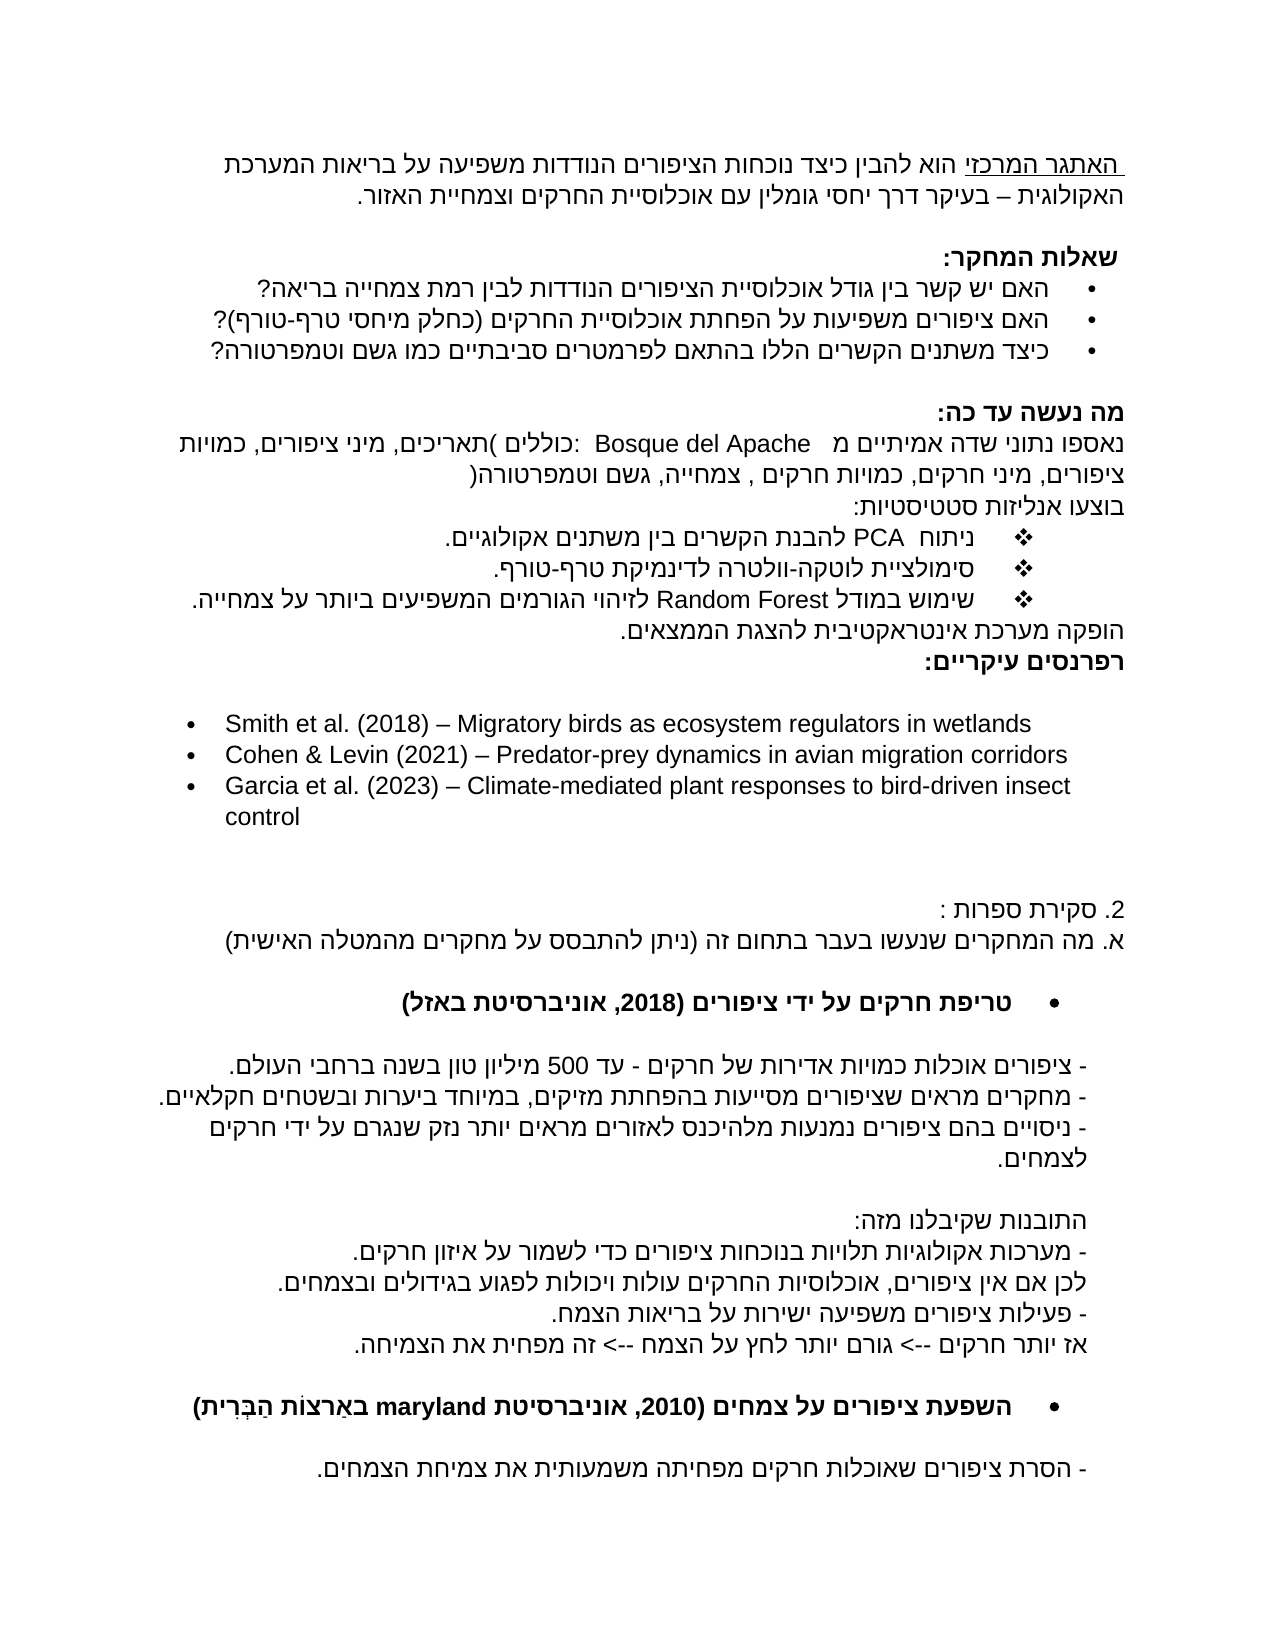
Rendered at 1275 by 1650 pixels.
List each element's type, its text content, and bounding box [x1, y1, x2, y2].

list Garcia et al. (2023) – Climate-mediated plant responses to bird-driven insect control [187, 771, 1125, 831]
list Smith et al. (2018) – Migratory birds as ecosystem regulators in wetlands [187, 709, 1125, 738]
text - מחקרים מראים שציפורים מסייעות בהפחתת מזיקים, במיוחד ביערות ובשטחים חקלאיים. [150, 1082, 1087, 1110]
text - הסרת ציפורים שאוכלות חרקים מפחיתה משמעותית את צמיחת הצמחים. [150, 1454, 1087, 1483]
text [150, 150, 1125, 210]
text - מערכות אקולוגיות תלויות בנוכחות ציפורים כדי לשמור על איזון חרקים. [150, 1237, 1087, 1266]
list סימולציית לוטקה-וולטרה לדינמיקת טרף-טורף. [150, 554, 1012, 582]
text - ניסויים בהם ציפורים נמנעות מלהיכנס לאזורים מראים יותר נזק שנגרם על ידי חרקים לצמחים. [150, 1113, 1087, 1172]
text - ציפורים אוכלות כמויות אדירות של חרקים - עד 500 מיליון טון בשנה ברחבי העולם. [150, 1051, 1087, 1079]
text 2. סקירת ספרות : א. מה המחקרים שנעשו בעבר בתחום זה (ניתן להתבסס על מחקרים מהמטלה האישית) [150, 895, 1125, 955]
list האם יש קשר בין גודל אוכלוסיית הציפורים הנודדות לבין רמת צמחייה בריאה? [150, 274, 1087, 303]
text לכן אם אין ציפורים, אוכלוסיות החרקים עולות ויכולות לפגוע בגידולים ובצמחים. [150, 1268, 1087, 1297]
list השפעת ציפורים על צמחים (2010, אוניברסיטת maryland באַרצוֹת הַבְּרִית) [150, 1392, 1050, 1421]
text רפרנסים עיקריים: [150, 647, 1125, 676]
list Cohen & Levin (2021) – Predator-prey dynamics in avian migration corridors [187, 740, 1125, 769]
text שאלות המחקר: [150, 243, 1125, 272]
text מה נעשה עד כה: [150, 398, 1125, 427]
text - פעילות ציפורים משפיעה ישירות על בריאות הצמח. [150, 1299, 1087, 1328]
text התובנות שקיבלנו מזה: [150, 1206, 1087, 1234]
text אז יותר חרקים --> גורם ​​יותר לחץ על הצמח --> זה מפחית את הצמיחה. [150, 1330, 1087, 1359]
list שימוש במודל Random Forest לזיהוי הגורמים המשפיעים ביותר על צמחייה. [150, 585, 1012, 614]
list טריפת חרקים על ידי ציפורים (2018, אוניברסיטת באזל) [150, 988, 1050, 1017]
list האם ציפורים משפיעות על הפחתת אוכלוסיית החרקים (כחלק מיחסי טרף-טורף)? [150, 305, 1087, 334]
text נאספו נתוני שדה אמיתיים מ Bosque del Apache :כוללים )תאריכים, מיני ציפורים, כמויות ציפורים, מיני חרקים, כמויות חרקים , צמחייה, גשם וטמפרטורה( [150, 429, 1125, 489]
text הופקה מערכת אינטראקטיבית להצגת הממצאים. [150, 616, 1125, 645]
list כיצד משתנים הקשרים הללו בהתאם לפרמטרים סביבתיים כמו גשם וטמפרטורה? [150, 336, 1087, 365]
list ניתוח PCA להבנת הקשרים בין משתנים אקולוגיים. [150, 522, 1012, 551]
text בוצעו אנליזות סטטיסטיות: [150, 491, 1125, 520]
